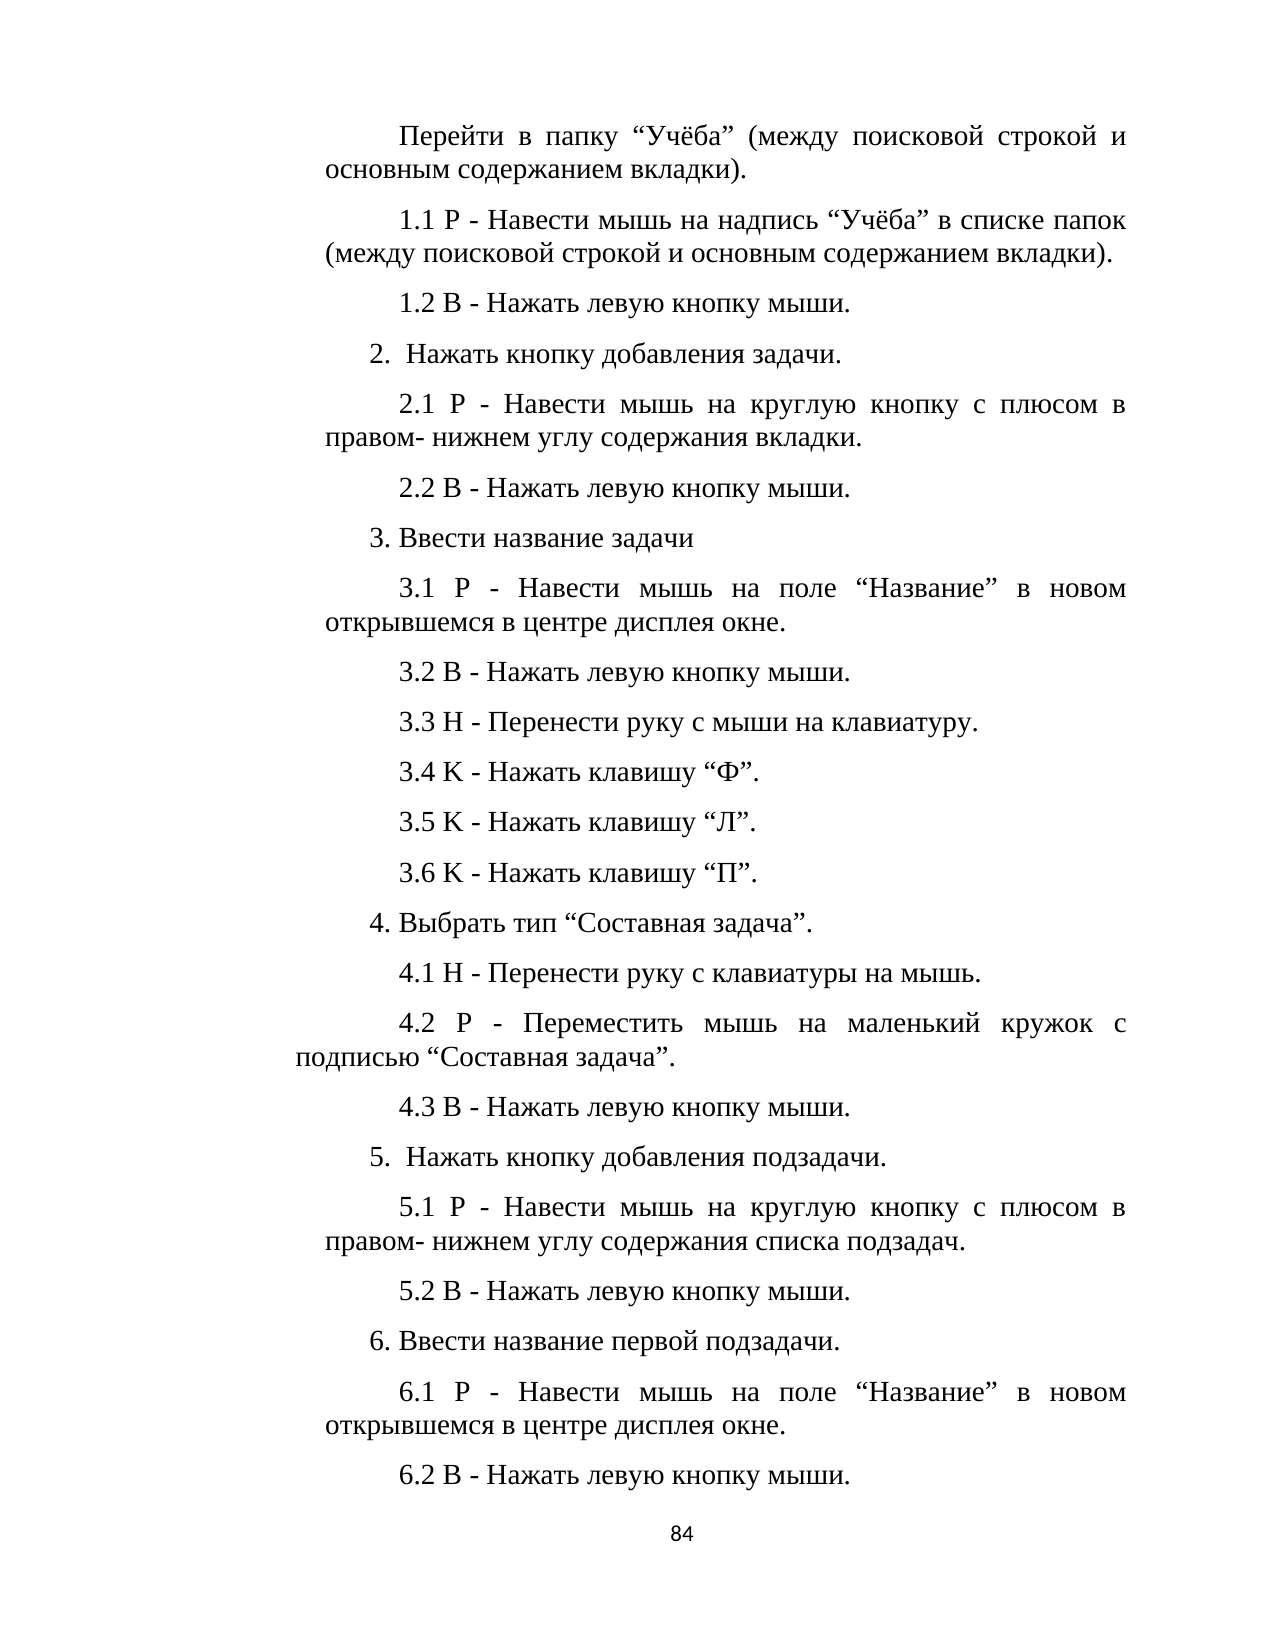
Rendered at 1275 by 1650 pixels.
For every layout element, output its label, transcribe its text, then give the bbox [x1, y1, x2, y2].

text 6.2 B - Нажать левую кнопку мыши. [325, 1457, 1127, 1491]
text 3.5 K - Нажать клавишу “Л”. [325, 804, 1127, 838]
text 5. Нажать кнопку добавления подзадачи. [295, 1139, 1127, 1173]
list 1.2 B - Нажать левую кнопку мыши. [325, 286, 1127, 319]
text 3. Ввести название задачи [295, 520, 1127, 553]
text 4.3 B - Нажать левую кнопку мыши. [295, 1089, 1127, 1123]
text 3.2 B - Нажать левую кнопку мыши. [325, 654, 1127, 687]
text 3.1 P - Навести мышь на поле “Название” в новом открывшемся в центре дисплея окне. [325, 570, 1127, 637]
text 3.3 H - Перенести руку с мыши на клавиатуру. [325, 704, 1127, 738]
text 5.1 P - Навести мышь на круглую кнопку с плюсом в правом- нижнем углу содержания списка подзадач. [325, 1189, 1127, 1257]
text 2.2 B - Нажать левую кнопку мыши. [325, 470, 1127, 503]
text 4.1 H - Перенести руку с клавиатуры на мышь. [295, 955, 1127, 989]
text 1.1 P - Навести мышь на надпись “Учёба” в списке папок (между поисковой строкой и основным содержанием вкладки). [325, 202, 1127, 269]
text Перейти в папку “Учёба” (между поисковой строкой и основным содержанием вкладки). [325, 118, 1127, 185]
text 4.2 P - Переместить мышь на маленький кружок с подписью “Составная задача”. [295, 1005, 1127, 1072]
text 6.1 P - Навести мышь на поле “Название” в новом открывшемся в центре дисплея окне. [325, 1374, 1127, 1441]
text 2. Нажать кнопку добавления задачи. [295, 336, 1127, 369]
text 2.1 P - Навести мышь на круглую кнопку с плюсом в правом- нижнем углу содержания вкладки. [325, 386, 1127, 453]
text 6. Ввести название первой подзадачи. [295, 1323, 1127, 1357]
text 3.4 K - Нажать клавишу “Ф”. [325, 754, 1127, 788]
text 3.6 K - Нажать клавишу “П”. [325, 855, 1127, 888]
text 5.2 B - Нажать левую кнопку мыши. [325, 1273, 1127, 1307]
text 4. Выбрать тип “Составная задача”. [295, 905, 1127, 938]
